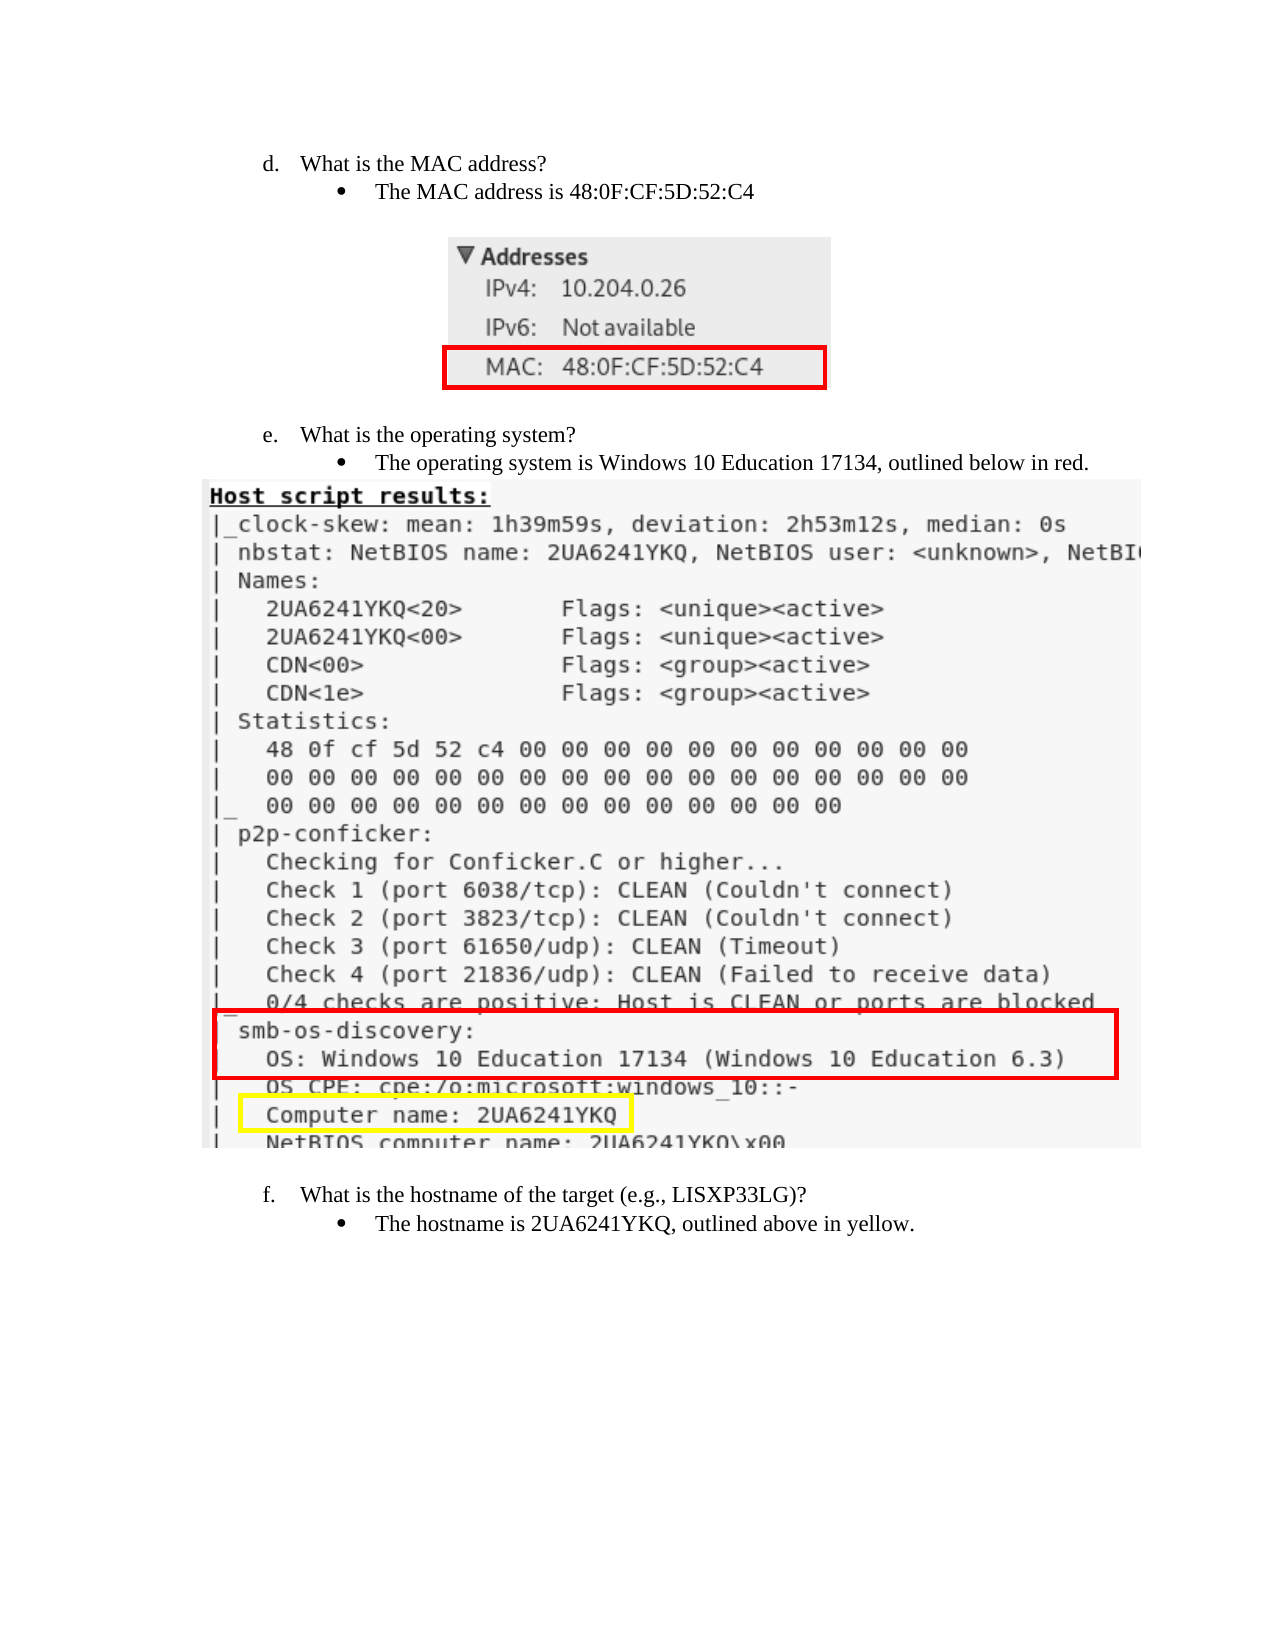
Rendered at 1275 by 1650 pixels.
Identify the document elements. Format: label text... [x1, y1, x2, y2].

list What is the MAC address? [262, 150, 1125, 176]
list What is the operating system? [262, 421, 1125, 447]
list The MAC address is 48:0F:CF:5D:52:C4 [337, 178, 1125, 205]
list The operating system is Windows 10 Education 17134, outlined below in red. [337, 449, 1125, 475]
picture [448, 237, 831, 388]
picture [448, 350, 823, 385]
list What is the hostname of the target (e.g., LISXP33LG)? [262, 1181, 1125, 1208]
picture [202, 479, 1141, 1148]
list The hostname is 2UA6241YKQ, outlined above in yellow. [337, 1210, 1125, 1266]
